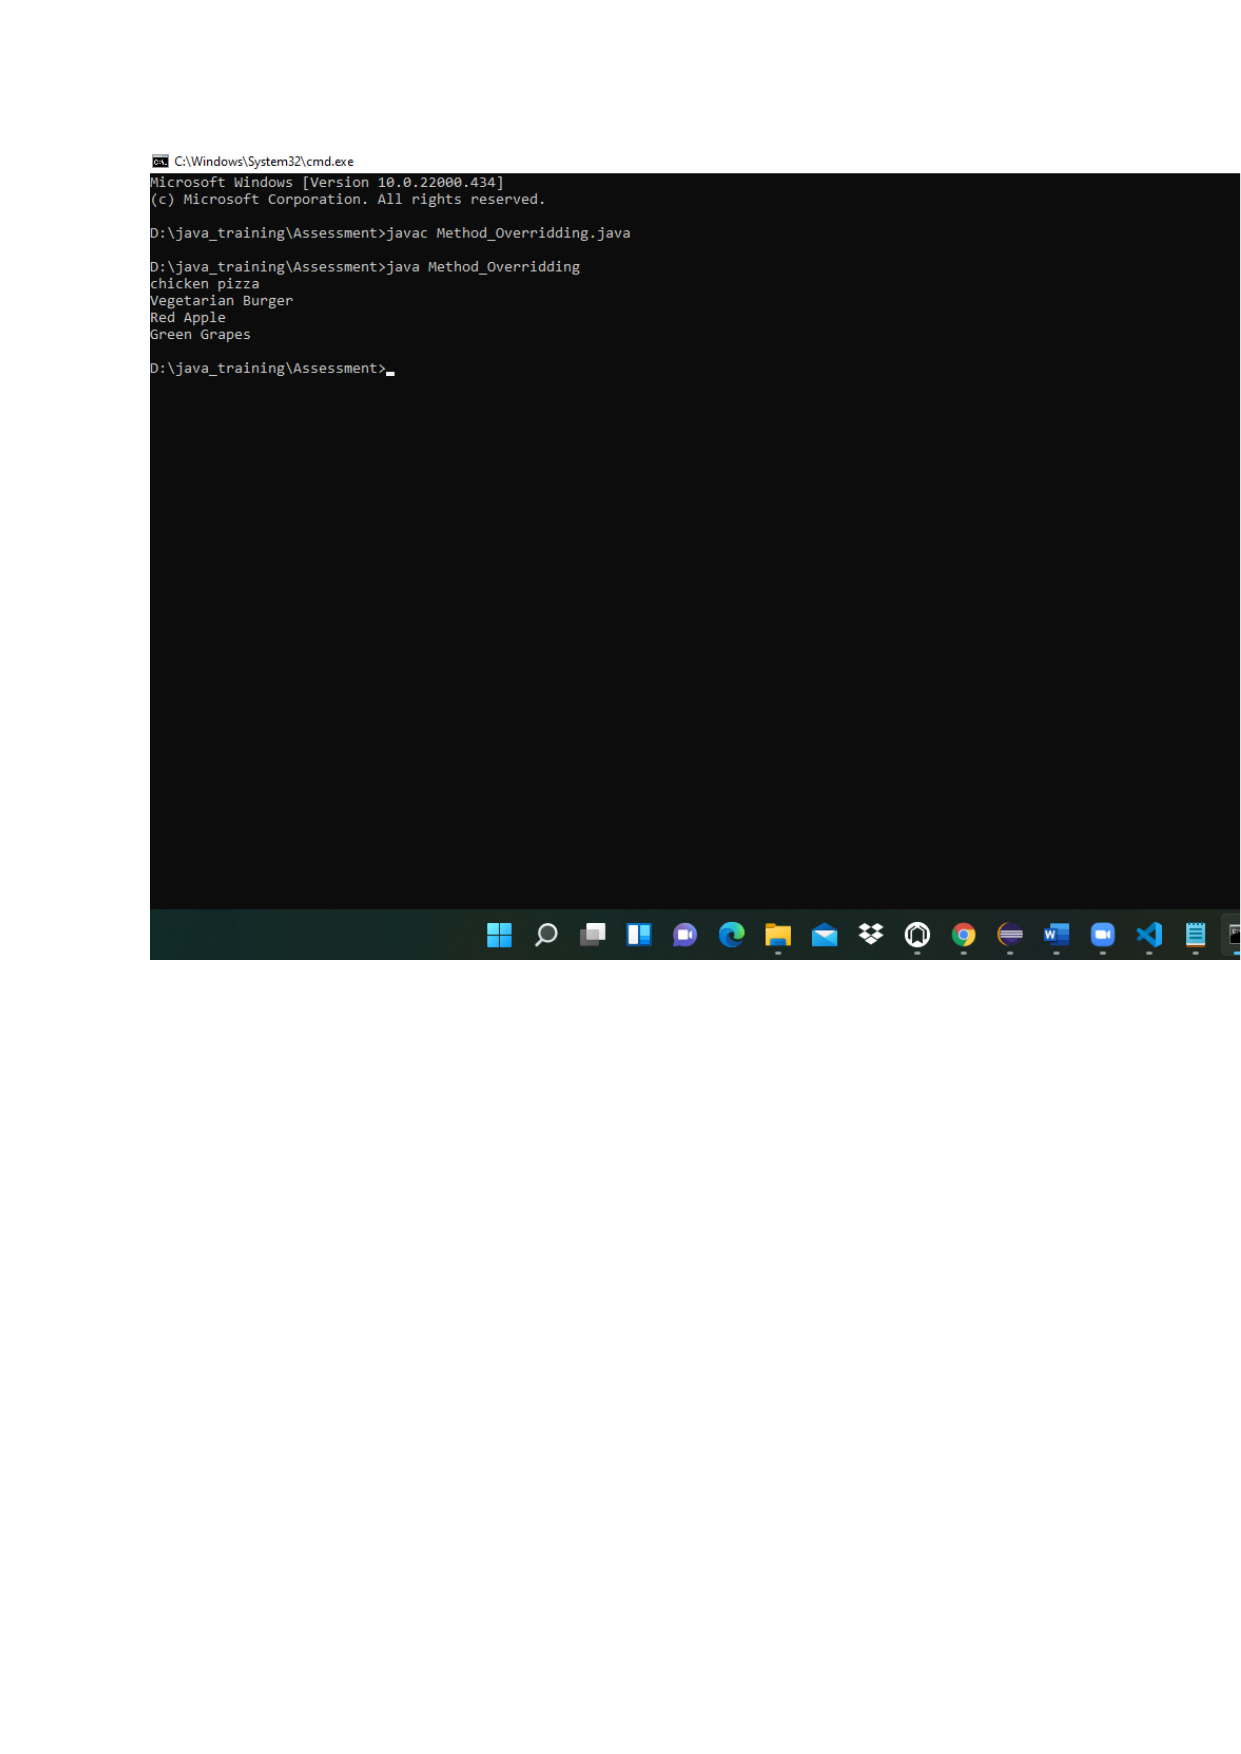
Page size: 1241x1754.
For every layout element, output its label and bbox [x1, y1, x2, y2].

picture [150, 150, 1241, 960]
